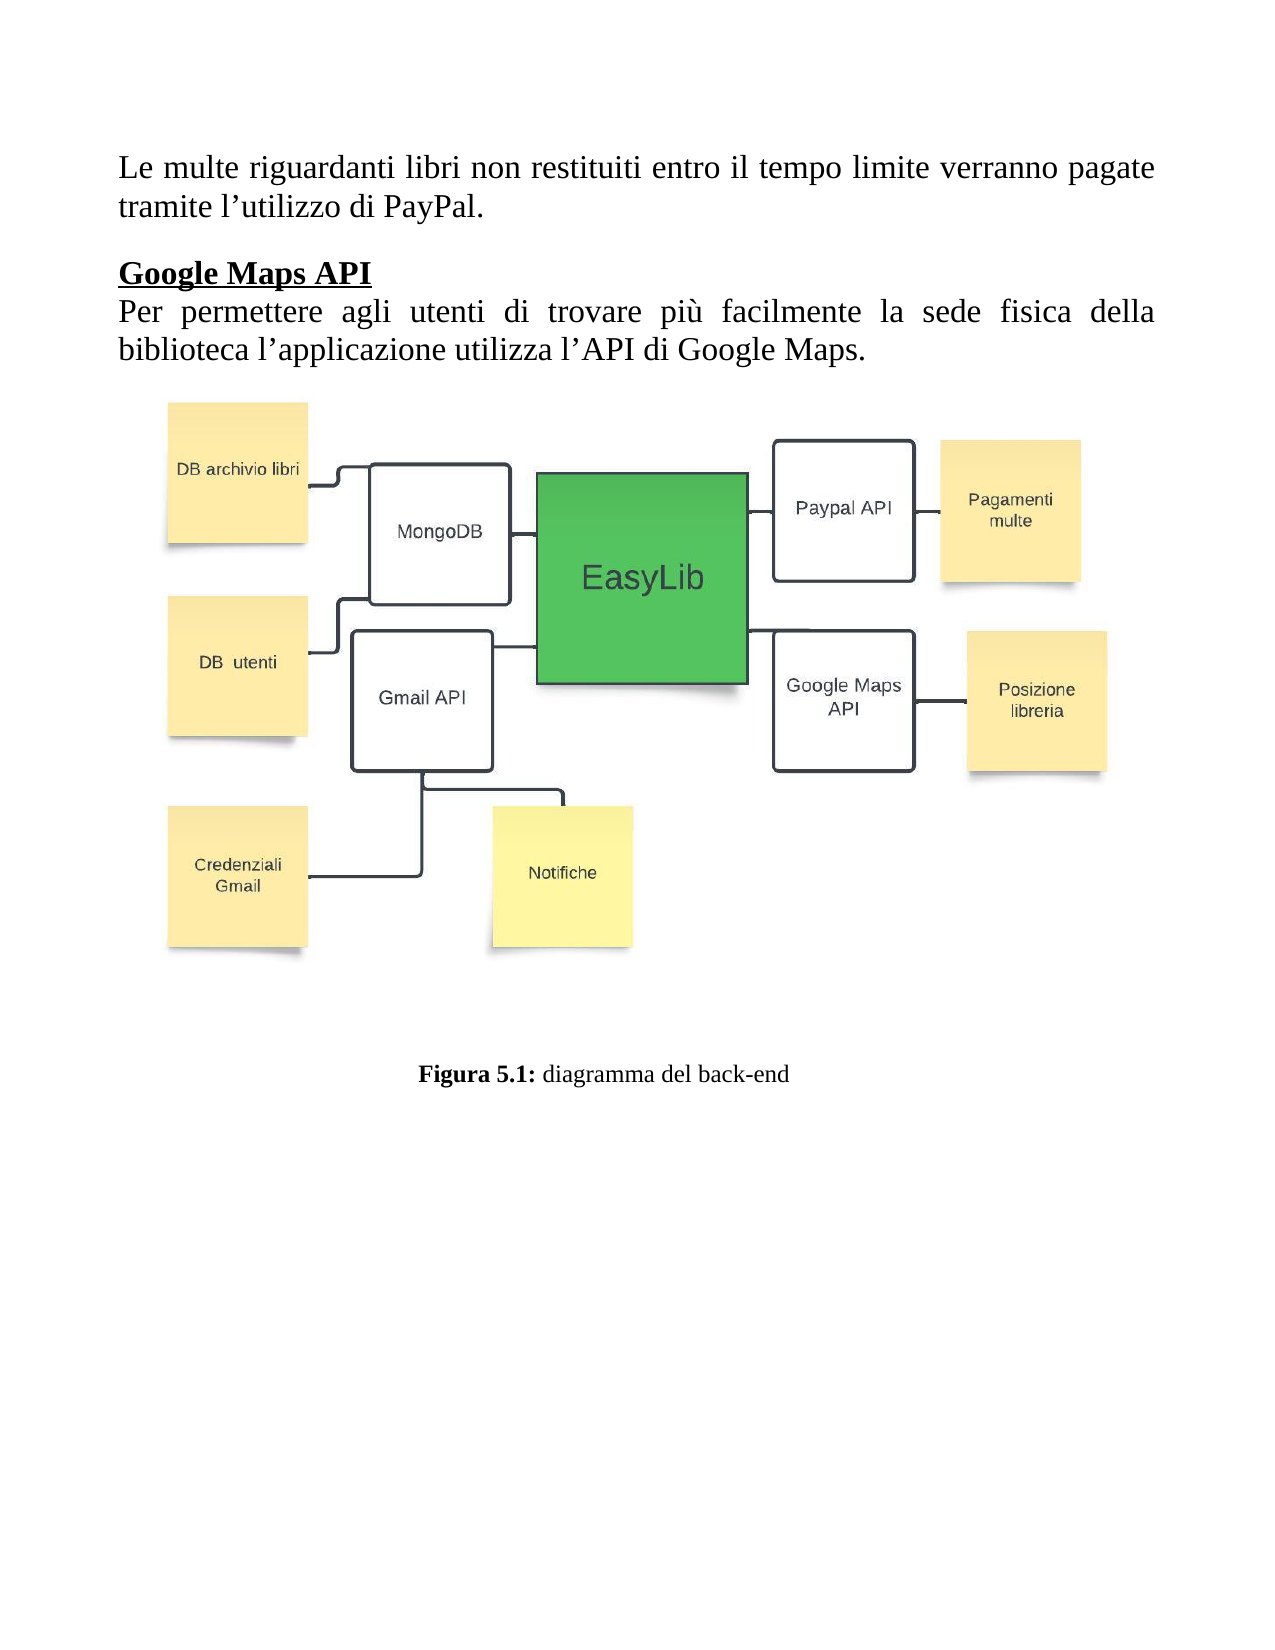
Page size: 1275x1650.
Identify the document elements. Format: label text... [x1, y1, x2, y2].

text Per permettere agli utenti di trovare più facilmente la sede fisica della biblioteca l’applicazione utilizza l’API di Google Maps. [118, 291, 1157, 368]
text Le multe riguardanti libri non restituiti entro il tempo limite verranno pagate tramite l’utilizzo di PayPal. [118, 148, 1157, 224]
picture [118, 368, 1157, 998]
text Figura 5.1: diagramma del back-end [118, 1052, 1157, 1090]
text Google Maps API [118, 253, 1157, 291]
